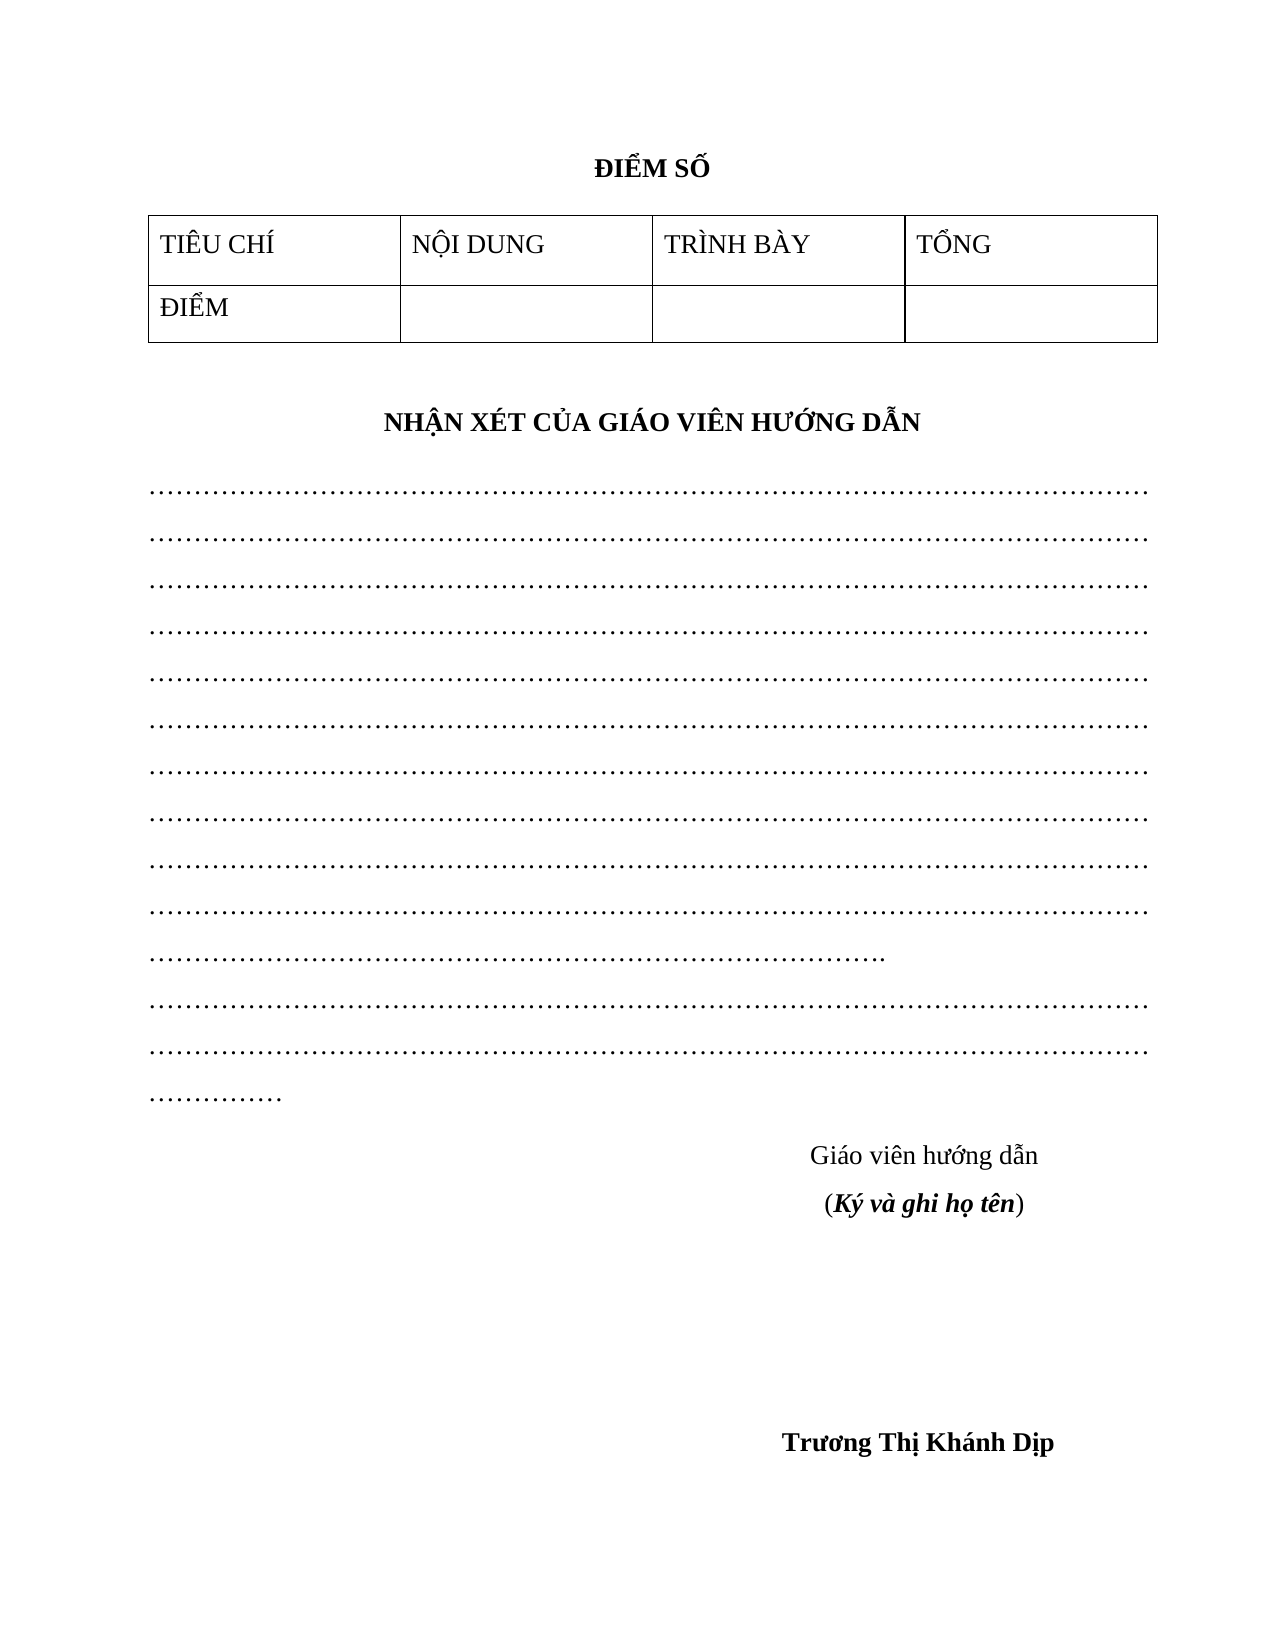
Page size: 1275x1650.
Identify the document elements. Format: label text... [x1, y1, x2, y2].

text ĐIỂM SỐ [148, 152, 1157, 183]
table_cell [653, 286, 904, 342]
text (Ký và ghi họ tên) [691, 1187, 1157, 1218]
table_cell [906, 286, 1157, 342]
table_header TIÊU CHÍ [149, 216, 400, 285]
table_cell ĐIỂM [149, 286, 400, 342]
table_header NỘI DUNG [401, 216, 652, 285]
text NHẬN XÉT CỦA GIÁO VIÊN HƯỚNG DẪN [148, 406, 1157, 437]
text Trương Thị Khánh Dịp [598, 1426, 1157, 1457]
table_header TRÌNH BÀY [653, 216, 904, 285]
text Giáo viên hướng dẫn [691, 1139, 1157, 1171]
text ………………………………………………………………………………………………………………………………………………………………………………………………………………………………………………………………………………………………………………………………………………………………………………………………………………………………………………………………………………………………………………………………………………………………………………………………………………………………………………………………………………………………………………………………………………………………………………………………………………………………………………………………………………………………………………………………………………………………………………………………………………………………………………………………………………………………….………………………………………………………………………………………………………………………………………………………………………………………………………………… [148, 469, 1157, 1107]
table_cell [401, 286, 652, 342]
table_header TỔNG [906, 216, 1157, 285]
